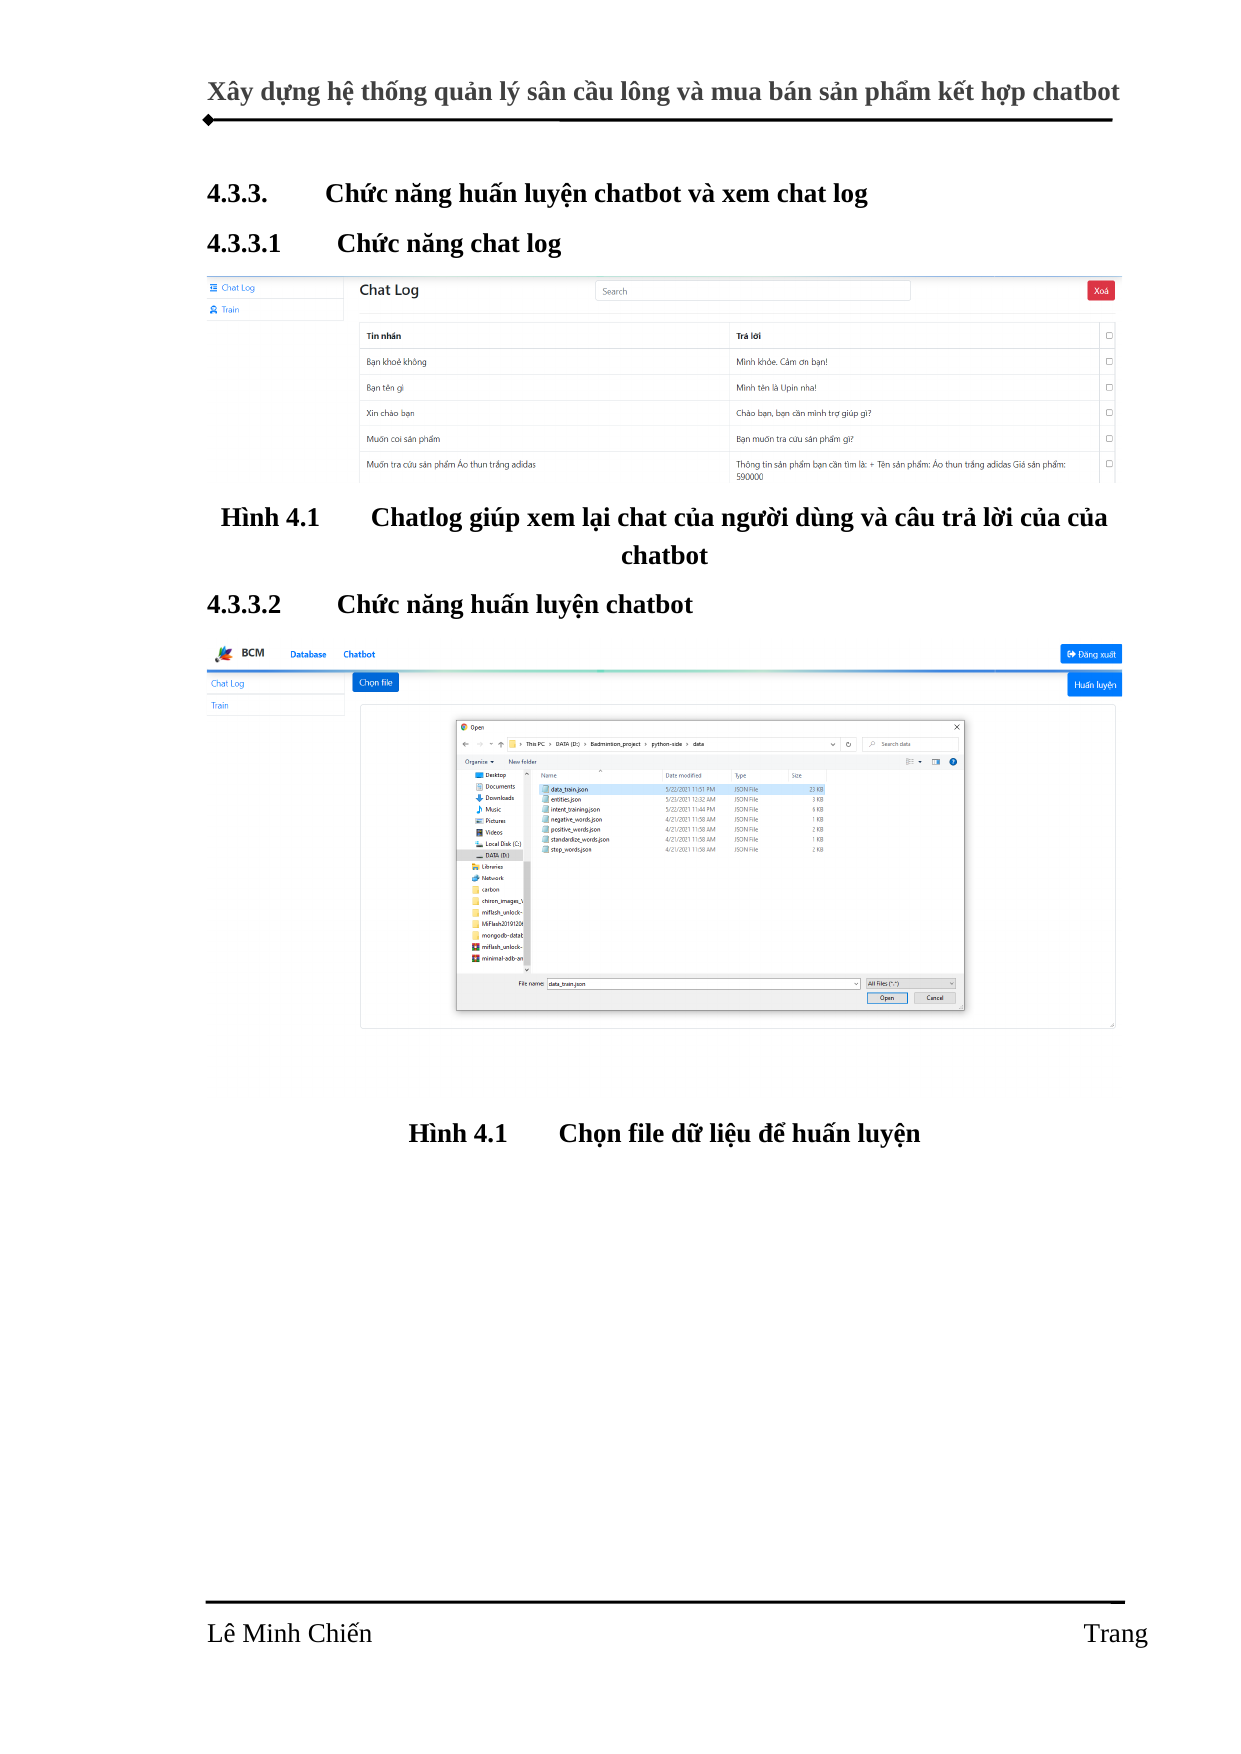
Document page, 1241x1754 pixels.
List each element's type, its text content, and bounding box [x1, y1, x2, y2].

text Chức năng chat log [207, 227, 1122, 258]
text Chức năng huấn luyện chatbot và xem chat log [207, 177, 1122, 208]
text Chọn file dữ liệu để huấn luyện [207, 1117, 1122, 1148]
text Chatlog giúp xem lại chat của người dùng và câu trả lời của của chatbot [207, 502, 1122, 570]
picture [206, 638, 1123, 1098]
picture [206, 276, 1123, 483]
text Chức năng huấn luyện chatbot [207, 589, 1122, 620]
